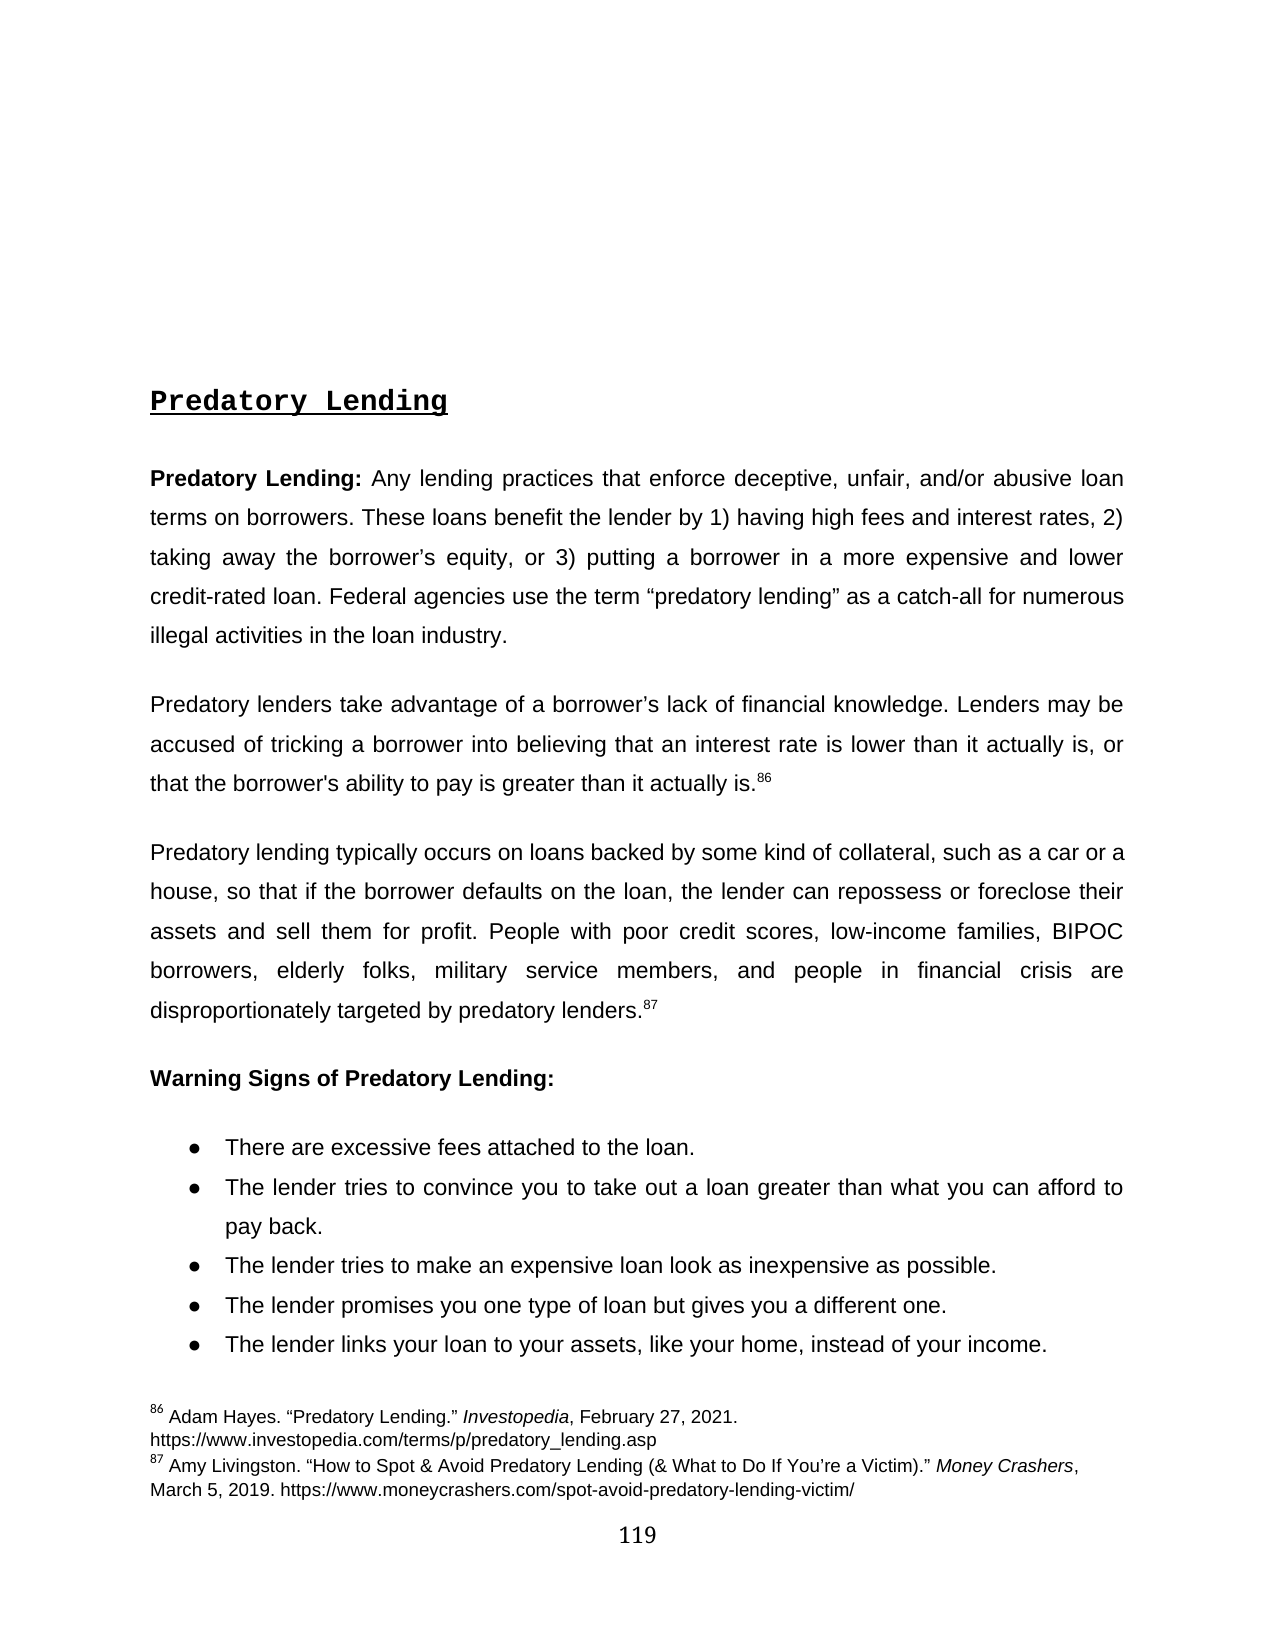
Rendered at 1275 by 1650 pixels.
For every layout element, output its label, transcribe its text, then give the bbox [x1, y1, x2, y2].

list There are excessive fees attached to the loan. [187, 1134, 1125, 1160]
list The lender promises you one type of loan but gives you a different one. [187, 1292, 1125, 1318]
text Predatory lending typically occurs on loans backed by some kind of collateral, such as a car or a house, so that if the borrower defaults on the loan, the lender can repossess or foreclose their assets and sell them for profit. People with poor credit scores, low-income families, BIPOC borrowers, elderly folks, military service members, and people in financial crisis are disproportionately targeted by predatory lenders. [150, 839, 1125, 1023]
text Predatory Lending [150, 386, 1125, 419]
text Predatory lenders take advantage of a borrower’s lack of financial knowledge. Lenders may be accused of tricking a borrower into believing that an interest rate is lower than it actually is, or that the borrower's ability to pay is greater than it actually is. [150, 691, 1125, 796]
list The lender tries to convince you to take out a loan greater than what you can afford to pay back. [187, 1173, 1125, 1239]
text Warning Signs of Predatory Lending: [150, 1065, 1125, 1092]
list The lender tries to make an expensive loan look as inexpensive as possible. [187, 1252, 1125, 1279]
list The lender links your loan to your assets, like your home, instead of your income. [187, 1331, 1125, 1358]
text Predatory Lending: Any lending practices that enforce deceptive, unfair, and/or abusive loan terms on borrowers. These loans benefit the lender by 1) having high fees and interest rates, 2) taking away the borrower’s equity, or 3) putting a borrower in a more expensive and lower credit-rated loan. Federal agencies use the term “predatory lending” as a catch-all for numerous illegal activities in the loan industry. [150, 464, 1125, 649]
